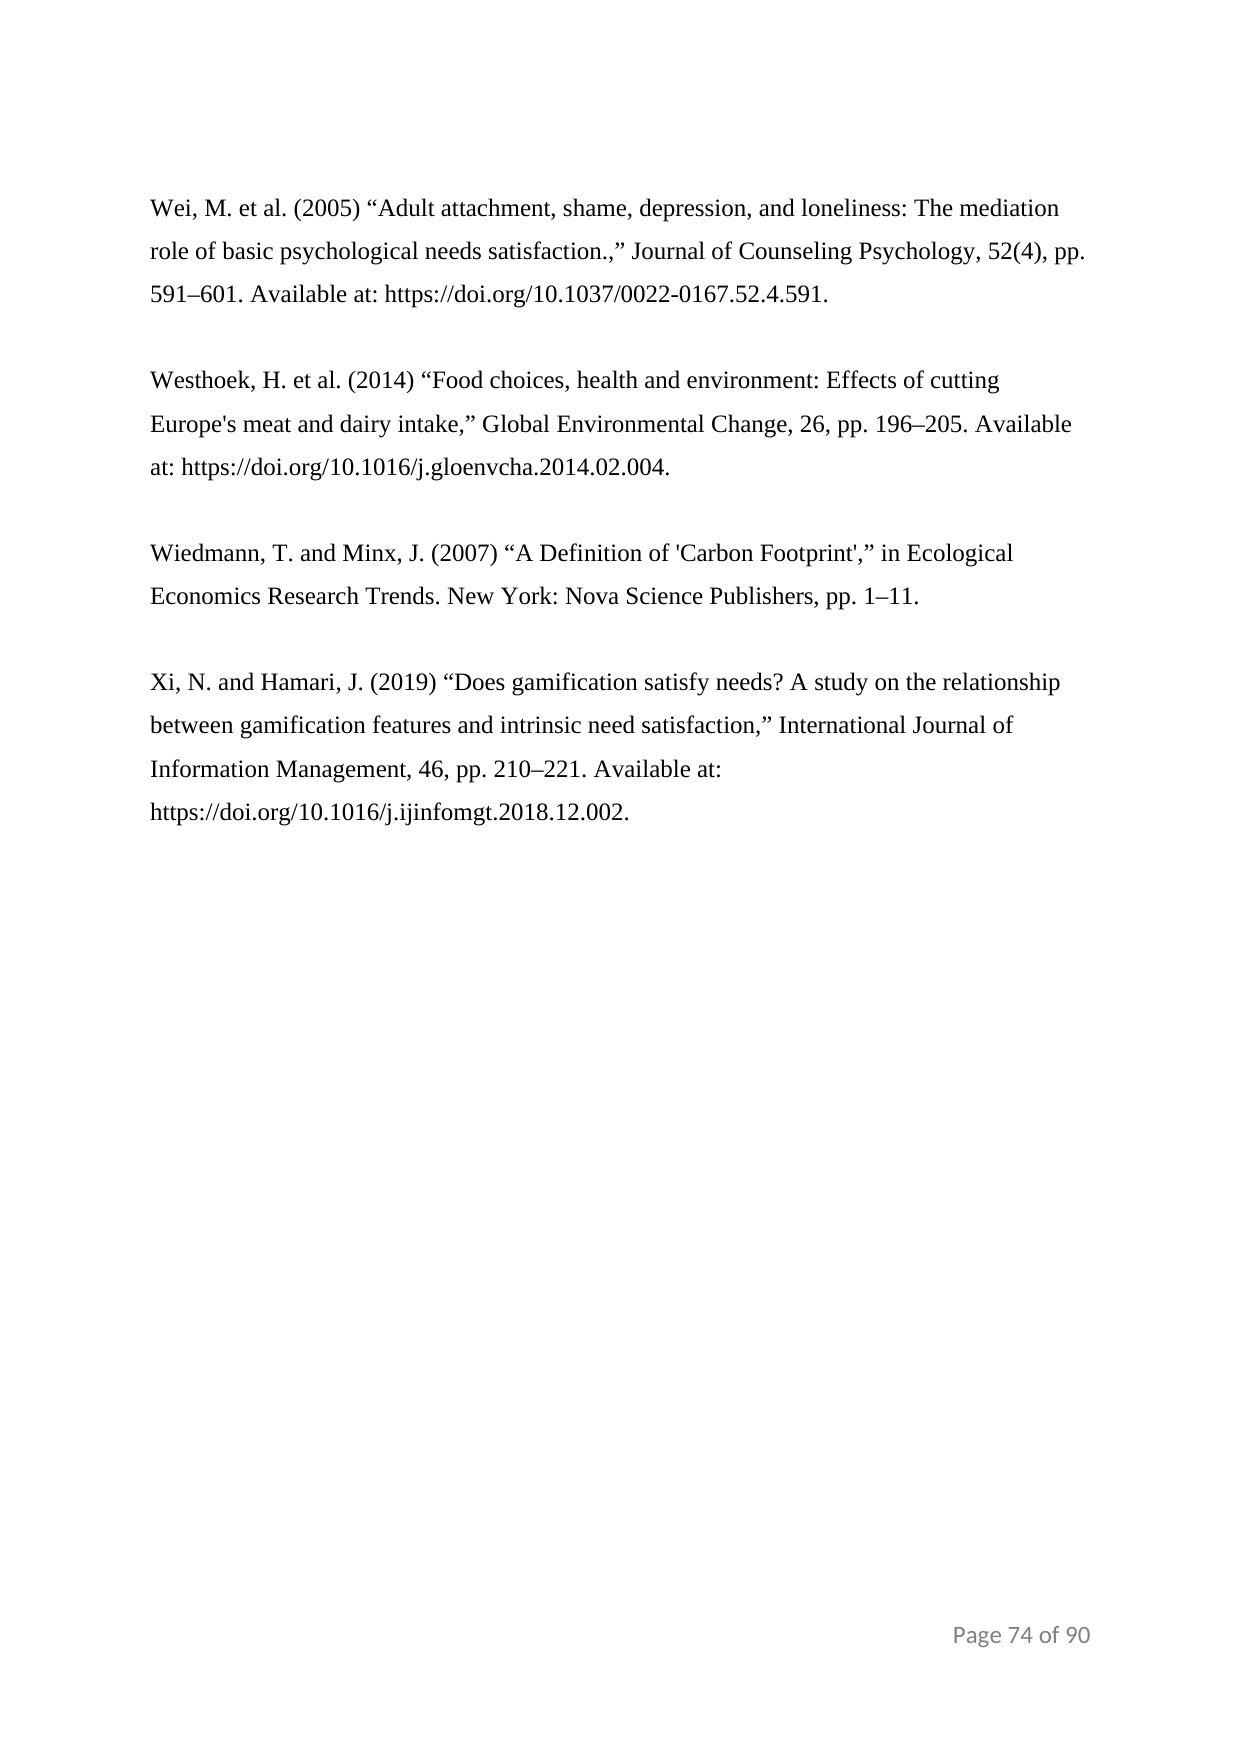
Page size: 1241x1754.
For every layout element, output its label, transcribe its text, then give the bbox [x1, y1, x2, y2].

text Wei, M. et al. (2005) “Adult attachment, shame, depression, and loneliness: The mediation role of basic psychological needs satisfaction.,” Journal of Counseling Psychology, 52(4), pp. 591–601. Available at: https://doi.org/10.1037/0022-0167.52.4.591. [150, 193, 1090, 308]
text Wiedmann, T. and Minx, J. (2007) “A Definition of 'Carbon Footprint',” in Ecological Economics Research Trends. New York: Nova Science Publishers, pp. 1–11. [150, 538, 1090, 610]
text Westhoek, H. et al. (2014) “Food choices, health and environment: Effects of cutting Europe's meat and dairy intake,” Global Environmental Change, 26, pp. 196–205. Available at: https://doi.org/10.1016/j.gloenvcha.2014.02.004. [150, 366, 1090, 481]
text Xi, N. and Hamari, J. (2019) “Does gamification satisfy needs? A study on the relationship between gamification features and intrinsic need satisfaction,” International Journal of Information Management, 46, pp. 210–221. Available at: https://doi.org/10.1016/j.ijinfomgt.2018.12.002. [150, 667, 1090, 826]
